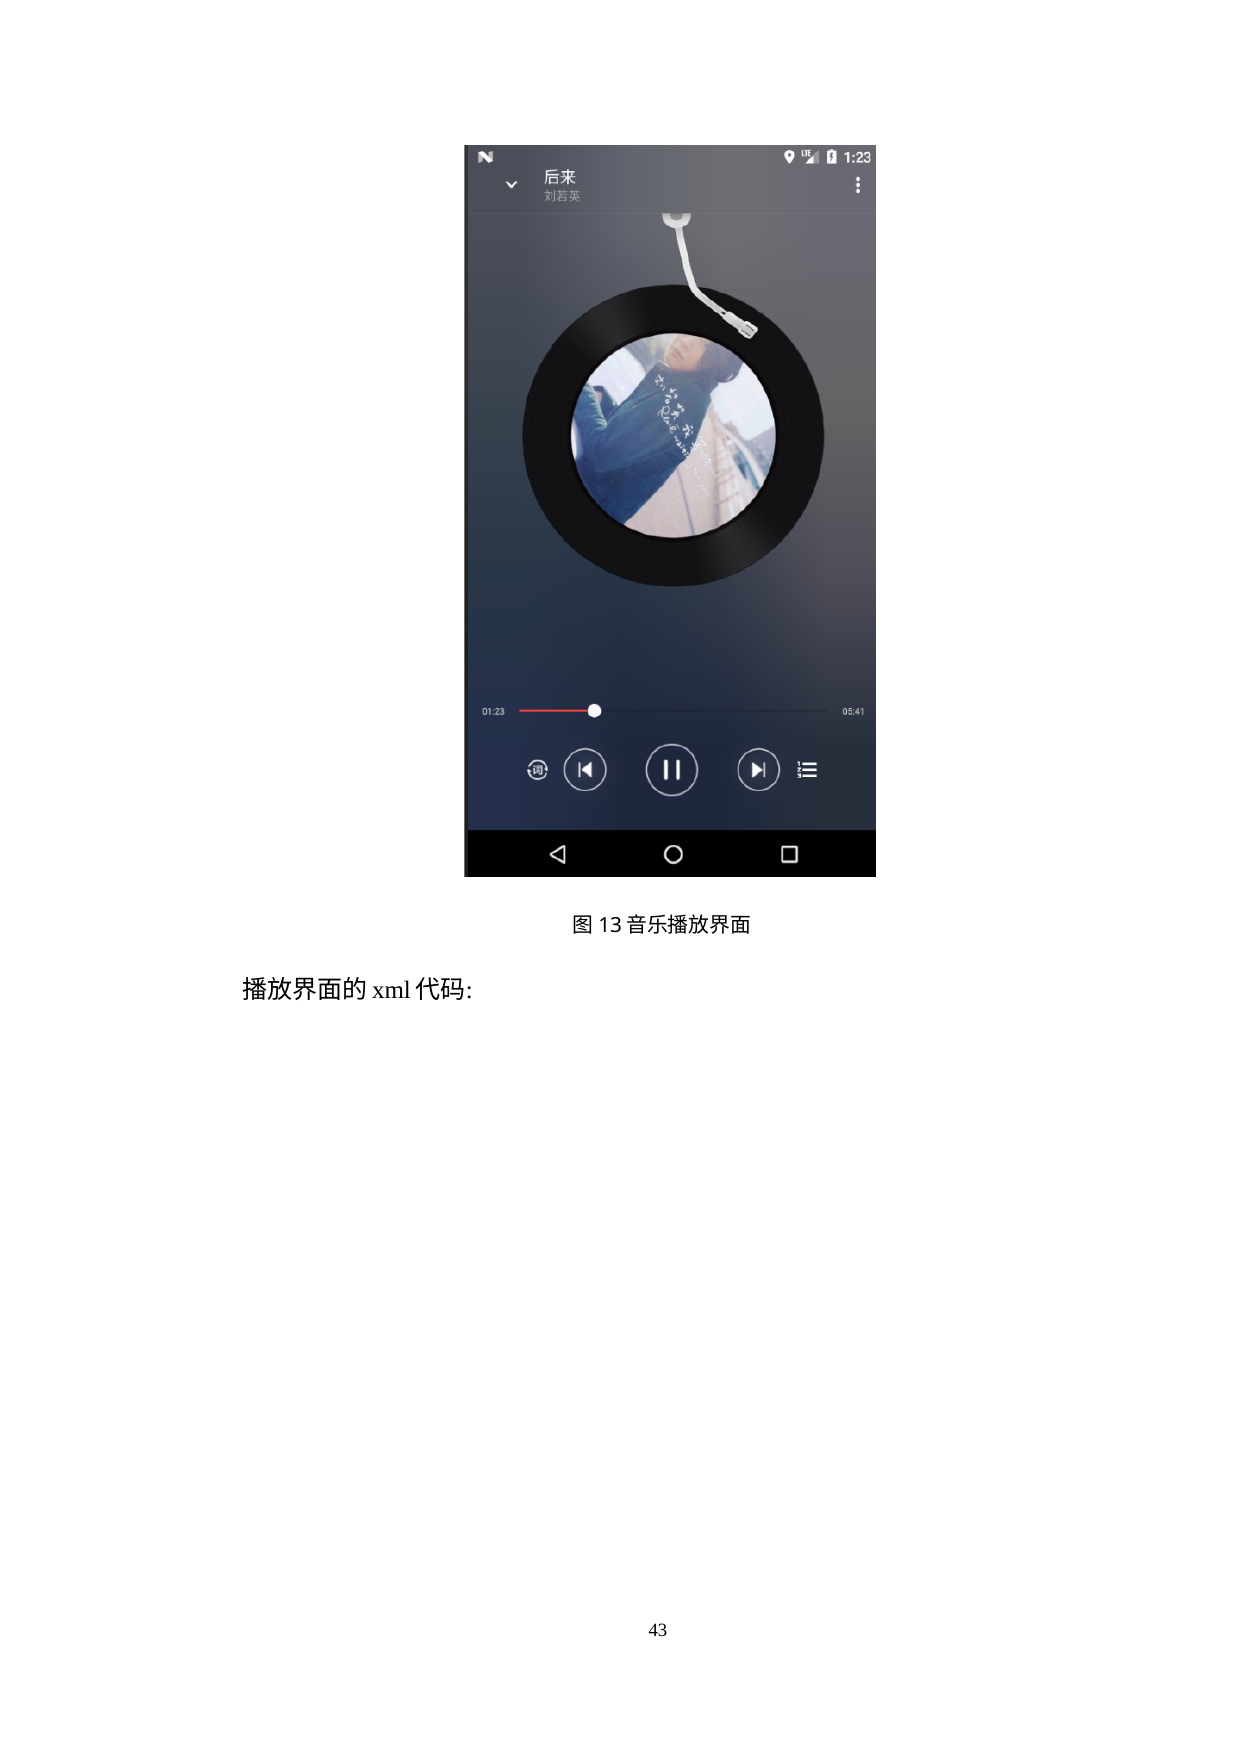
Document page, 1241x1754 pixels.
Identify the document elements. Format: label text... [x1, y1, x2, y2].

text 播放界面的xml代码: [192, 955, 1098, 1020]
picture [464, 145, 876, 877]
text 图 13音乐播放界面 [183, 908, 1098, 940]
